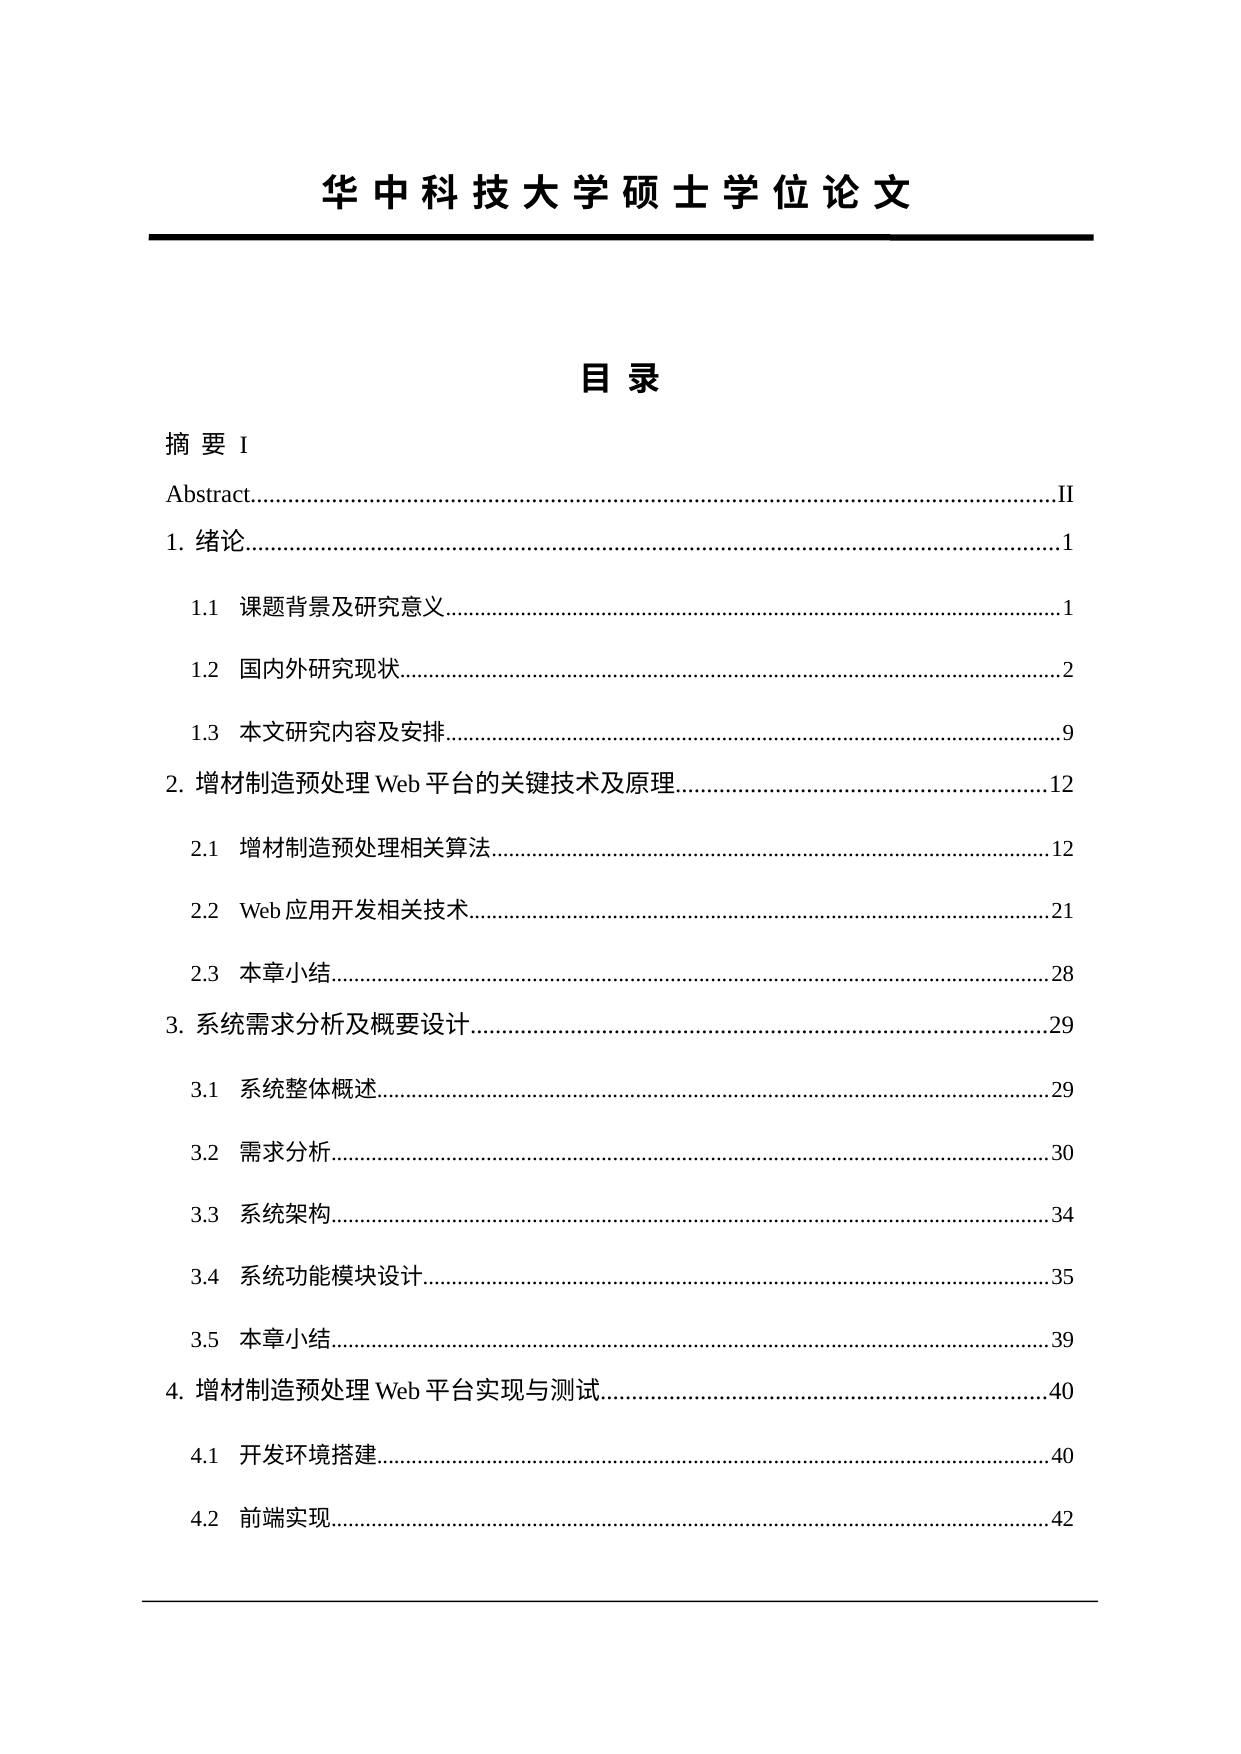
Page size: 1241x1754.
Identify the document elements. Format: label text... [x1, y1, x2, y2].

text 3.3 系统架构 34 [190, 1196, 1075, 1229]
text 摘 要 I [165, 424, 1075, 461]
text 4.1 开发环境搭建 40 [190, 1437, 1075, 1470]
text 4.2 前端实现 42 [190, 1499, 1075, 1533]
text 1. 绪论 1 [165, 522, 1075, 558]
text 3.2 需求分析 30 [190, 1133, 1075, 1167]
text 2. 增材制造预处理Web平台的关键技术及原理 12 [165, 763, 1075, 799]
text 1.3 本文研究内容及安排 9 [190, 713, 1075, 747]
text 2.2 Web应用开发相关技术 21 [190, 892, 1075, 926]
text 3. 系统需求分析及概要设计 29 [165, 1004, 1075, 1041]
text 1.2 国内外研究现状 2 [190, 651, 1075, 684]
text 目 录 [165, 352, 1075, 400]
text 2.1 增材制造预处理相关算法 12 [190, 830, 1075, 863]
text 1.1 课题背景及研究意义 1 [190, 589, 1075, 622]
text 4. 增材制造预处理Web平台实现与测试 40 [165, 1370, 1075, 1406]
text 3.5 本章小结 39 [190, 1320, 1075, 1354]
text 2.3 本章小结 28 [190, 954, 1075, 988]
text Abstract II [165, 479, 1075, 507]
text 3.1 系统整体概述 29 [190, 1071, 1075, 1104]
text 3.4 系统功能模块设计 35 [190, 1258, 1075, 1291]
